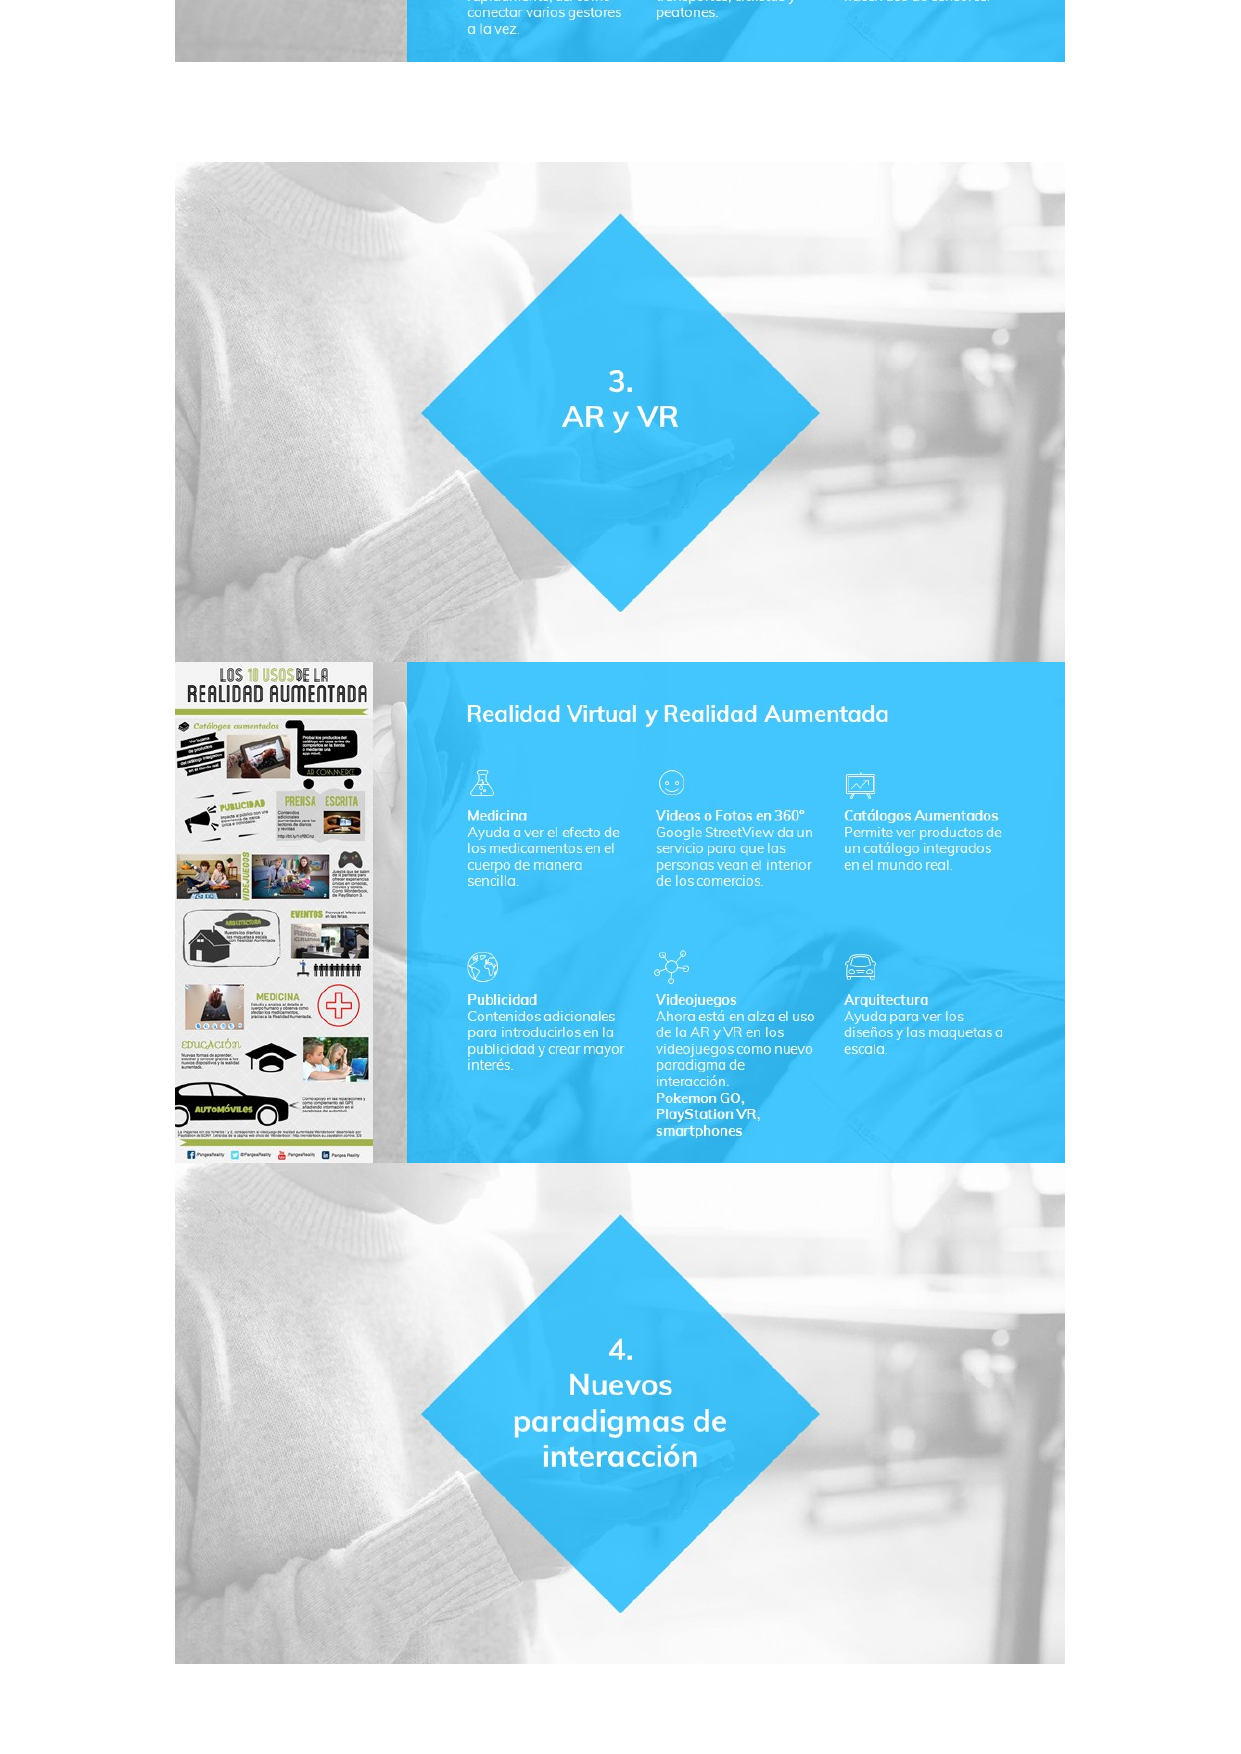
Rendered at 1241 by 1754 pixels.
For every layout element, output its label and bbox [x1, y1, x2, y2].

picture [175, 162, 1065, 1664]
picture [175, 0, 1065, 62]
